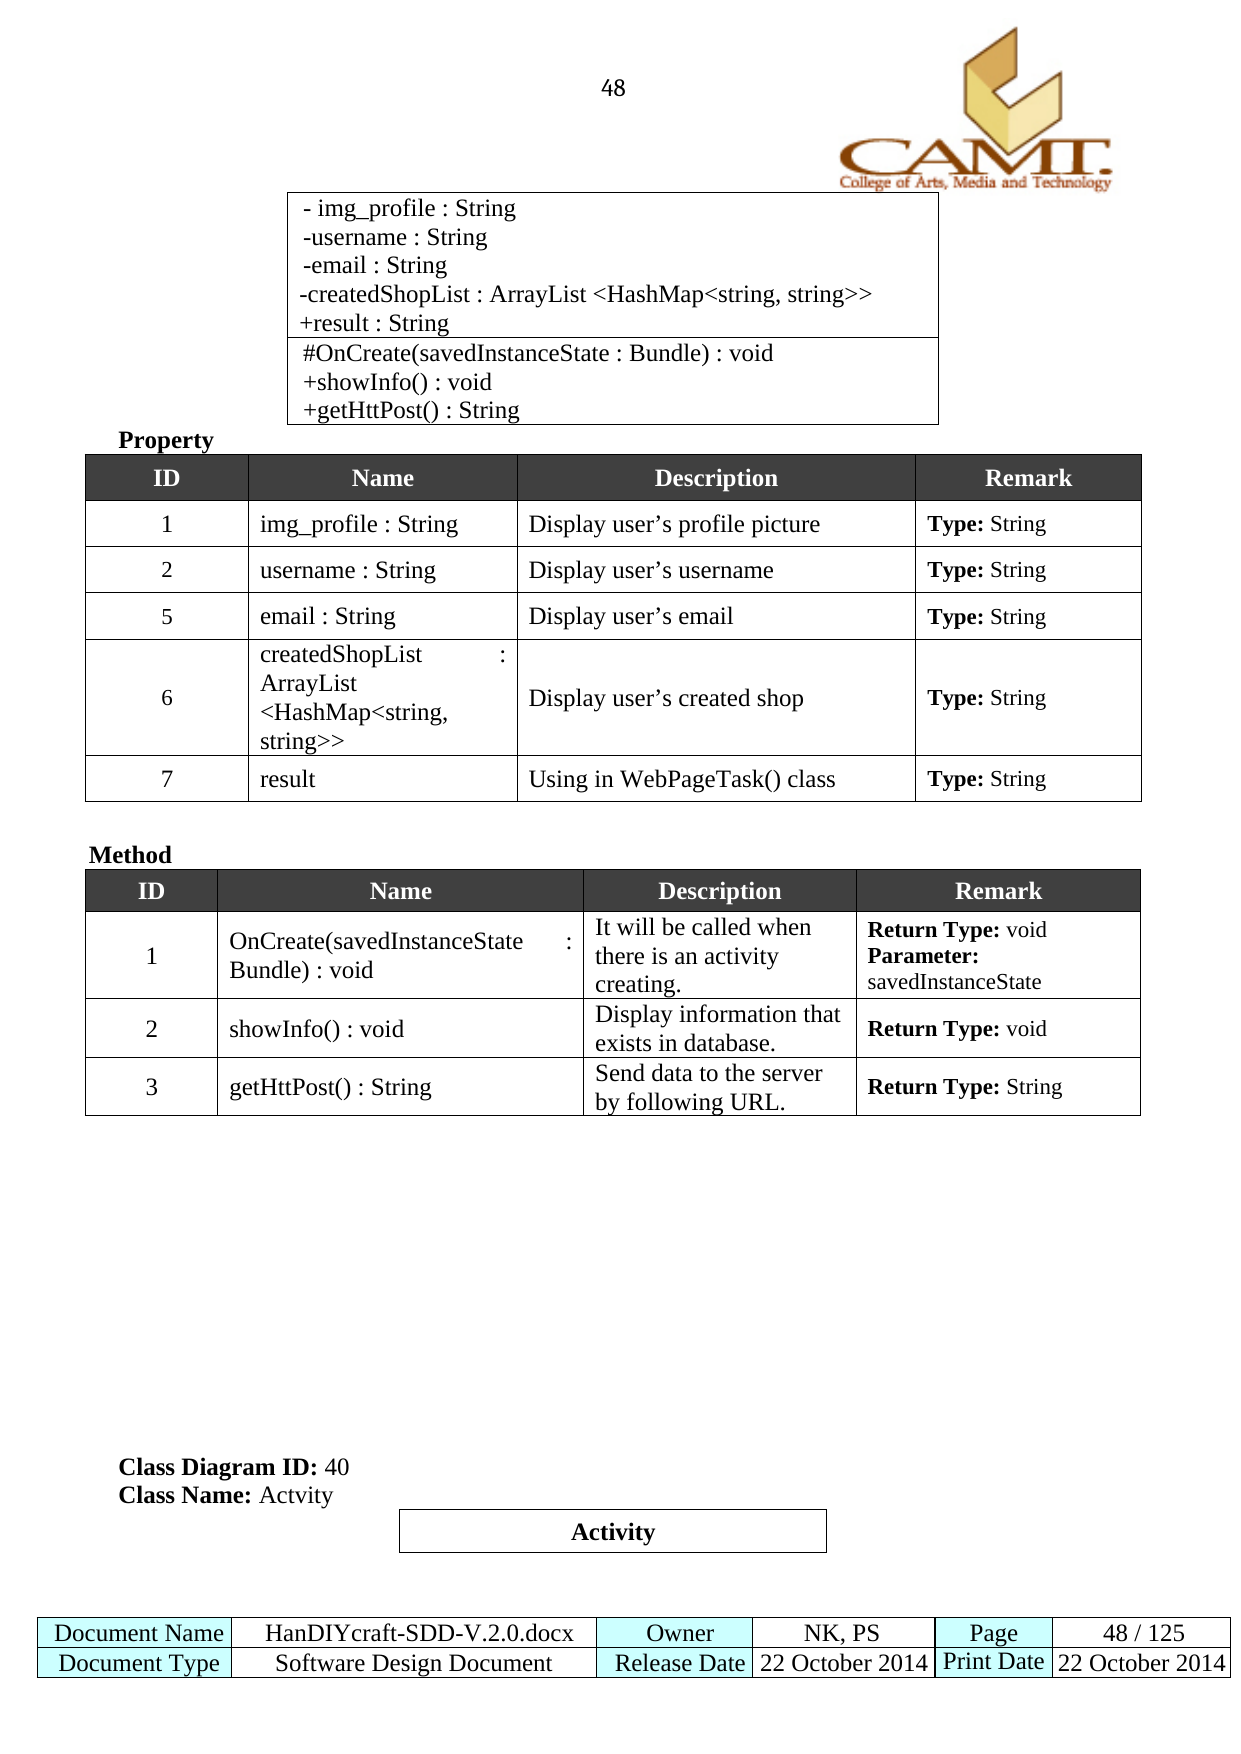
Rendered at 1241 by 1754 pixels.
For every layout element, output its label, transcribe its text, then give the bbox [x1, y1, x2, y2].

table_cell Type: String [916, 547, 1141, 592]
table_cell 6 [86, 640, 248, 754]
table_cell Display user’s email [518, 593, 915, 638]
table_cell Return Type: void [857, 999, 1140, 1057]
table_cell getHttPost() : String [218, 1058, 583, 1115]
table_cell img_profile : String [249, 501, 517, 546]
table_cell OnCreate(savedInstanceState : Bundle) : void [218, 912, 583, 998]
table_header ID [86, 455, 248, 500]
table_cell showInfo() : void [218, 999, 583, 1057]
table_header Name [249, 455, 517, 500]
table_cell Return Type: String [857, 1058, 1140, 1115]
text Class Diagram ID: 40 [118, 1452, 1108, 1481]
table_cell 1 [86, 912, 217, 998]
table_cell Display user’s created shop [518, 640, 915, 754]
table_cell Using in WebPageTask() class [518, 756, 915, 801]
table_cell Send data to the server by following URL. [584, 1058, 856, 1115]
text Class Name: Actvity [118, 1481, 1108, 1509]
table_cell 1 [86, 501, 248, 546]
table_cell 2 [86, 547, 248, 592]
table_header ID [86, 870, 217, 911]
table_cell username : String [249, 547, 517, 592]
list Method [88, 840, 1108, 869]
table_cell Display information that exists in database. [584, 999, 856, 1057]
table_header Activity [400, 1510, 826, 1552]
table_header Description [584, 870, 856, 911]
table_cell Type: String [916, 593, 1141, 638]
table_header Remark [857, 870, 1140, 911]
table_cell #OnCreate(savedInstanceState : Bundle) : void +showInfo() : void +getHttPost() : String [288, 338, 938, 424]
table_cell createdShopList : ArrayList <HashMap<string, string>> [249, 640, 517, 754]
table_cell Display user’s username [518, 547, 915, 592]
table_header Description [518, 455, 915, 500]
table_cell email : String [249, 593, 517, 638]
picture [755, 18, 1221, 207]
table_header Remark [916, 455, 1141, 500]
table_cell 2 [86, 999, 217, 1057]
table_cell Display user’s profile picture [518, 501, 915, 546]
table_cell 7 [86, 756, 248, 801]
table_cell - img_profile : String -username : String -email : String -createdShopList : ArrayList <HashMap<string, string>> +result : String [288, 193, 938, 337]
text Property [118, 425, 1108, 454]
table_cell Type: String [916, 640, 1141, 754]
table_cell result [249, 756, 517, 801]
table_cell Return Type: void Parameter: savedInstanceState [857, 912, 1140, 998]
table_cell Type: String [916, 501, 1141, 546]
table_cell It will be called when there is an activity creating. [584, 912, 856, 998]
table_cell Type: String [916, 756, 1141, 801]
table_cell 5 [86, 593, 248, 638]
table_cell 3 [86, 1058, 217, 1115]
table_header Name [218, 870, 583, 911]
